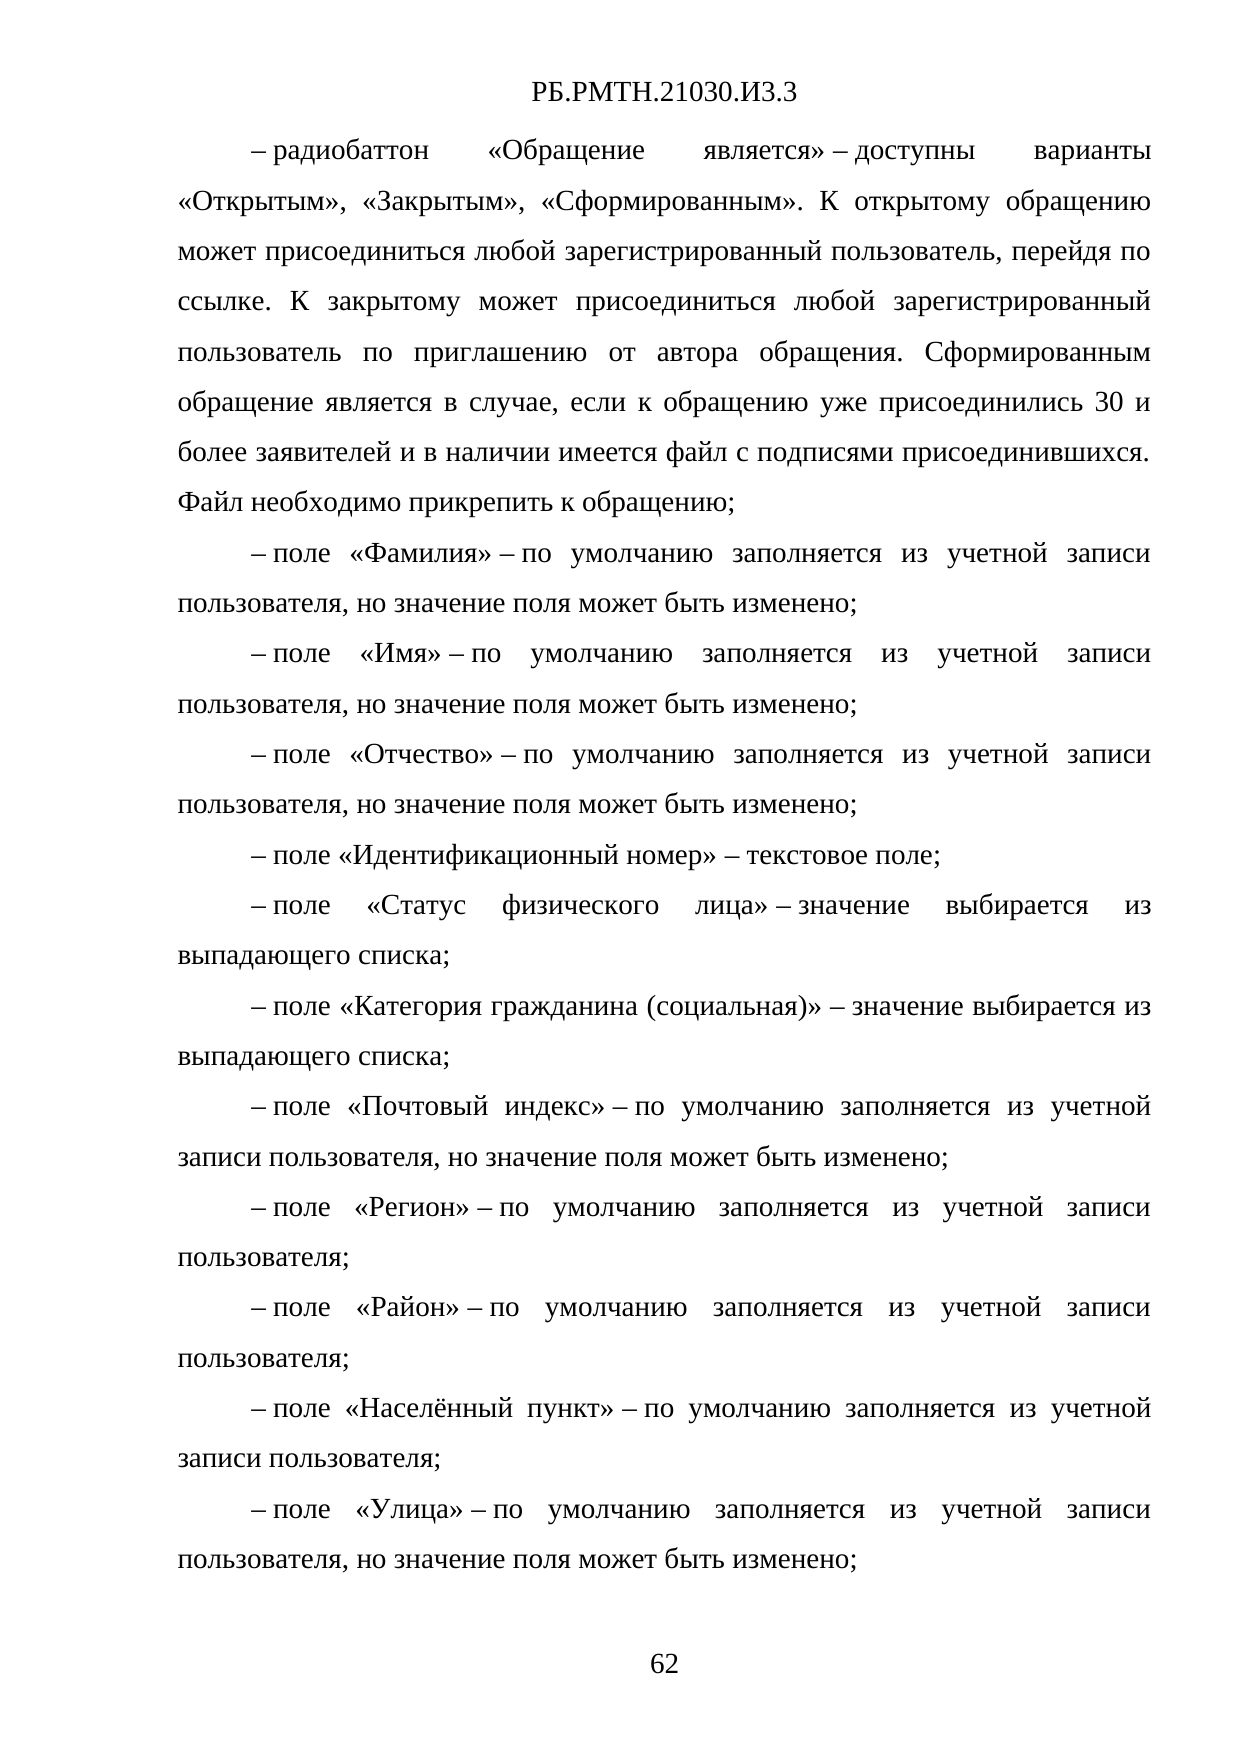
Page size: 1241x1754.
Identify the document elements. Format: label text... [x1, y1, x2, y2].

text – поле «Имя» – по умолчанию заполняется из учетной записи пользователя, но значение поля может быть изменено; [177, 636, 1152, 719]
text – поле «Улица» – по умолчанию заполняется из учетной записи пользователя, но значение поля может быть изменено; [177, 1491, 1152, 1575]
text – радиобаттон «Обращение является» – доступны варианты «Открытым», «Закрытым», «Сформированным». К открытому обращению может присоединиться любой зарегистрированный пользователь, перейдя по ссылке. К закрытому может присоединиться любой зарегистрированный пользователь по приглашению от автора обращения. Сформированным обращение является в случае, если к обращению уже присоединились 30 и более заявителей и в наличии имеется файл с подписями присоединившихся. Файл необходимо прикрепить к обращению; [177, 132, 1152, 518]
text – поле «Отчество» – по умолчанию заполняется из учетной записи пользователя, но значение поля может быть изменено; [177, 736, 1152, 820]
text – поле «Почтовый индекс» – по умолчанию заполняется из учетной записи пользователя, но значение поля может быть изменено; [177, 1088, 1152, 1172]
text – поле «Район» – по умолчанию заполняется из учетной записи пользователя; [177, 1289, 1152, 1373]
text – поле «Фамилия» – по умолчанию заполняется из учетной записи пользователя, но значение поля может быть изменено; [177, 535, 1152, 619]
text – поле «Статус физического лица» – значение выбирается из выпадающего списка; [177, 887, 1152, 971]
text – поле «Регион» – по умолчанию заполняется из учетной записи пользователя; [177, 1189, 1152, 1273]
text – поле «Идентификационный номер» – текстовое поле; [177, 837, 1152, 870]
text – поле «Категория гражданина (социальная)» – значение выбирается из выпадающего списка; [177, 988, 1152, 1072]
text – поле «Населённый пункт» – по умолчанию заполняется из учетной записи пользователя; [177, 1390, 1152, 1474]
